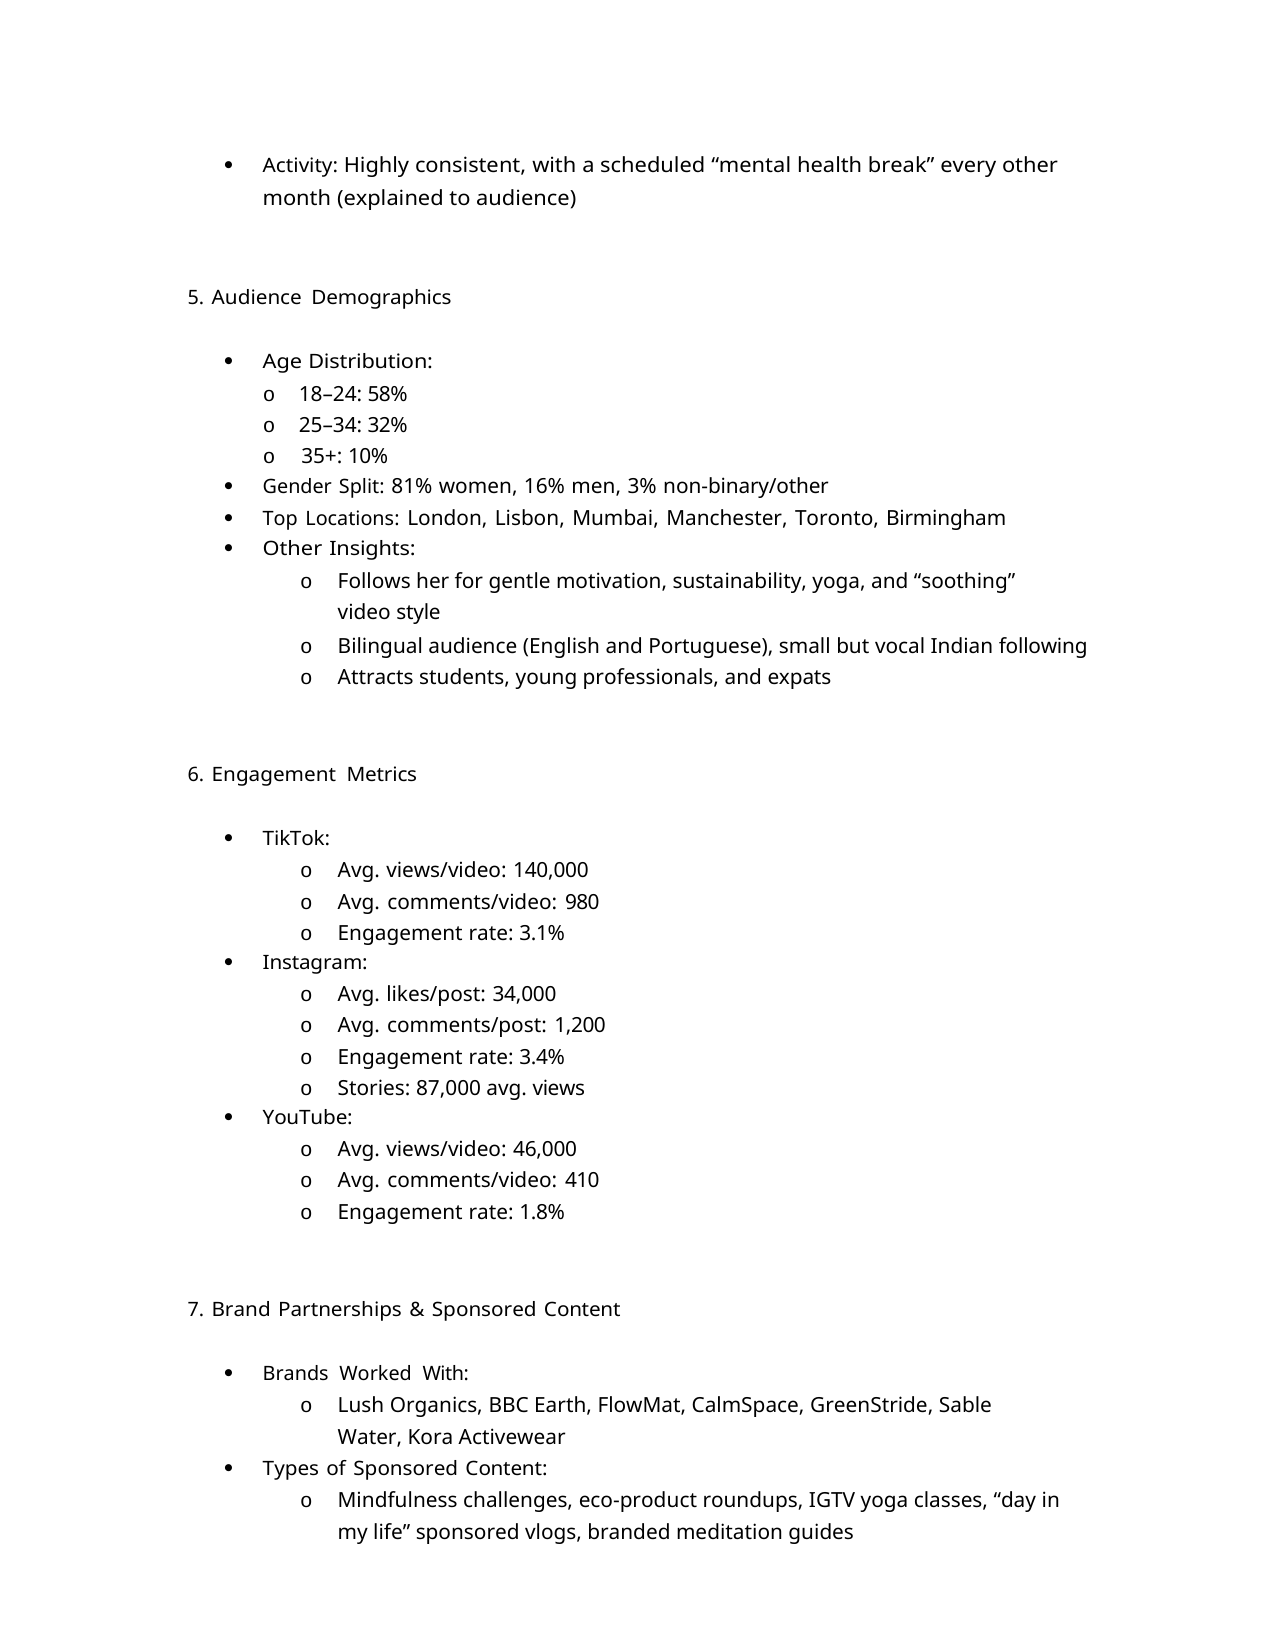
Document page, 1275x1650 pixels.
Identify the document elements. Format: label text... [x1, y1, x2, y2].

list Engagement rate: 3.4% [300, 1042, 1087, 1070]
list YouTube: [225, 1103, 1087, 1130]
list Engagement Metrics [187, 760, 1087, 787]
list Instagram: [225, 948, 1087, 975]
list Top Locations: London, Lisbon, Mumbai, Manchester, Toronto, Birmingham [225, 503, 1087, 531]
list Stories: 87,000 avg. views [300, 1073, 1087, 1102]
list Avg. views/video: 140,000 [300, 856, 1087, 884]
list Engagement rate: 1.8% [300, 1197, 1087, 1225]
text o 25–34: 32% [263, 411, 1087, 439]
text o 18–24: 58% [263, 379, 1087, 408]
list Avg. comments/video: 410 [300, 1166, 1087, 1194]
list TikTok: [225, 824, 1087, 851]
list Brand Partnerships & Sponsored Content [187, 1295, 1087, 1322]
list Follows her for gentle motivation, sustainability, yoga, and “soothing” video style [300, 566, 1046, 626]
list Brands Worked With: [225, 1359, 1087, 1386]
list Types of Sponsored Content: [225, 1454, 1087, 1481]
list Avg. comments/video: 980 [300, 887, 1087, 915]
list Engagement rate: 3.1% [300, 918, 1087, 947]
list Mindfulness challenges, eco-product roundups, IGTV yoga classes, “day in my life” sponsored vlogs, branded meditation guides [300, 1485, 1066, 1545]
list Age Distribution: [225, 347, 1087, 374]
list Avg. views/video: 46,000 [300, 1134, 1087, 1163]
list Other Insights: [225, 534, 1087, 561]
list Lush Organics, BBC Earth, FlowMat, CalmSpace, GreenStride, Sable Water, Kora Activewear [300, 1390, 1040, 1450]
list Bilingual audience (English and Portuguese), small but vocal Indian following [300, 631, 1087, 659]
list Attracts students, young professionals, and expats [300, 662, 1087, 691]
list Avg. comments/post: 1,200 [300, 1011, 1087, 1039]
list Audience Demographics [187, 283, 1087, 310]
list Activity: Highly consistent, with a scheduled “mental health break” every other month (explained to audience) [225, 150, 1063, 211]
text o 35+: 10% [263, 441, 1087, 470]
list Avg. likes/post: 34,000 [300, 979, 1087, 1008]
list Gender Split: 81% women, 16% men, 3% non-binary/other [225, 471, 1087, 499]
